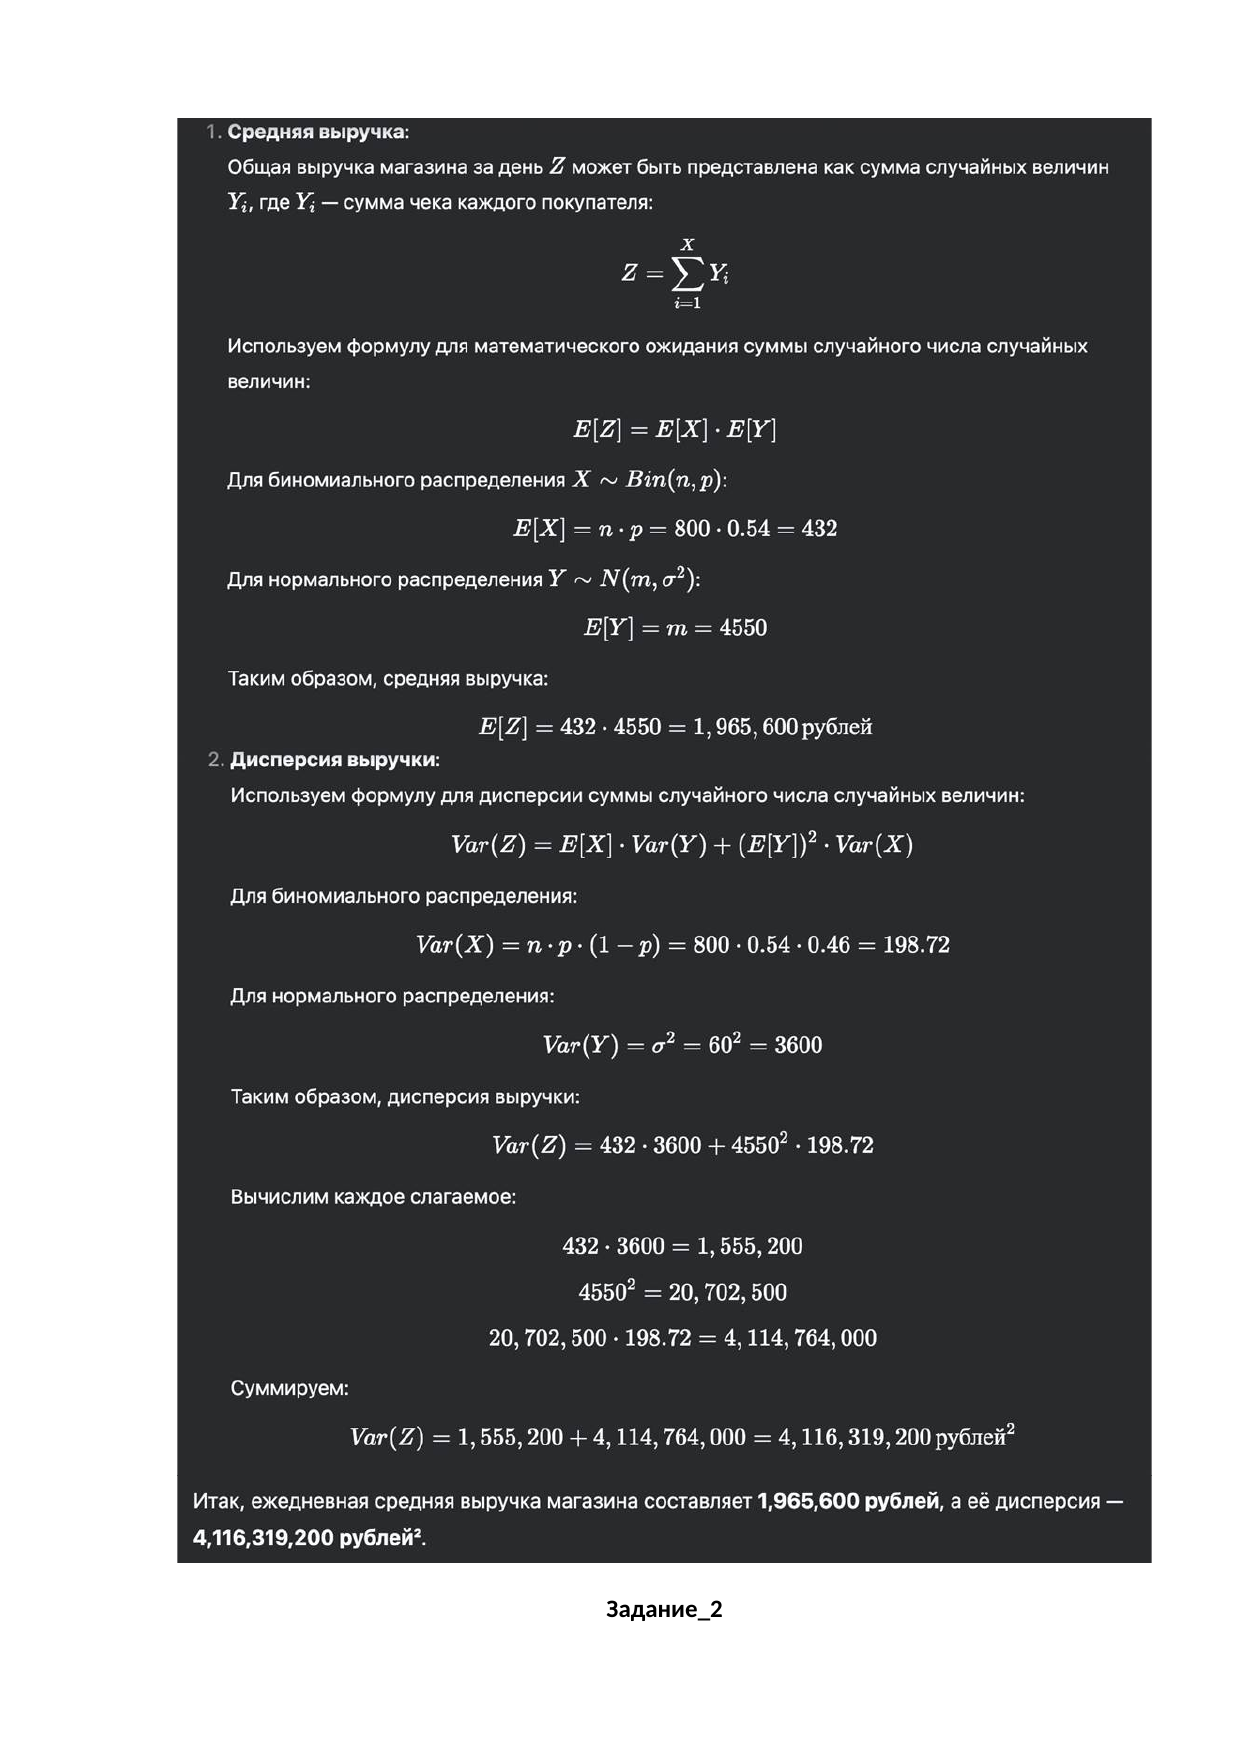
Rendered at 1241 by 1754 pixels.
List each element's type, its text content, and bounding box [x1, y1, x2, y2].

picture [177, 118, 1152, 1563]
text Задание_2 [177, 1593, 1152, 1624]
